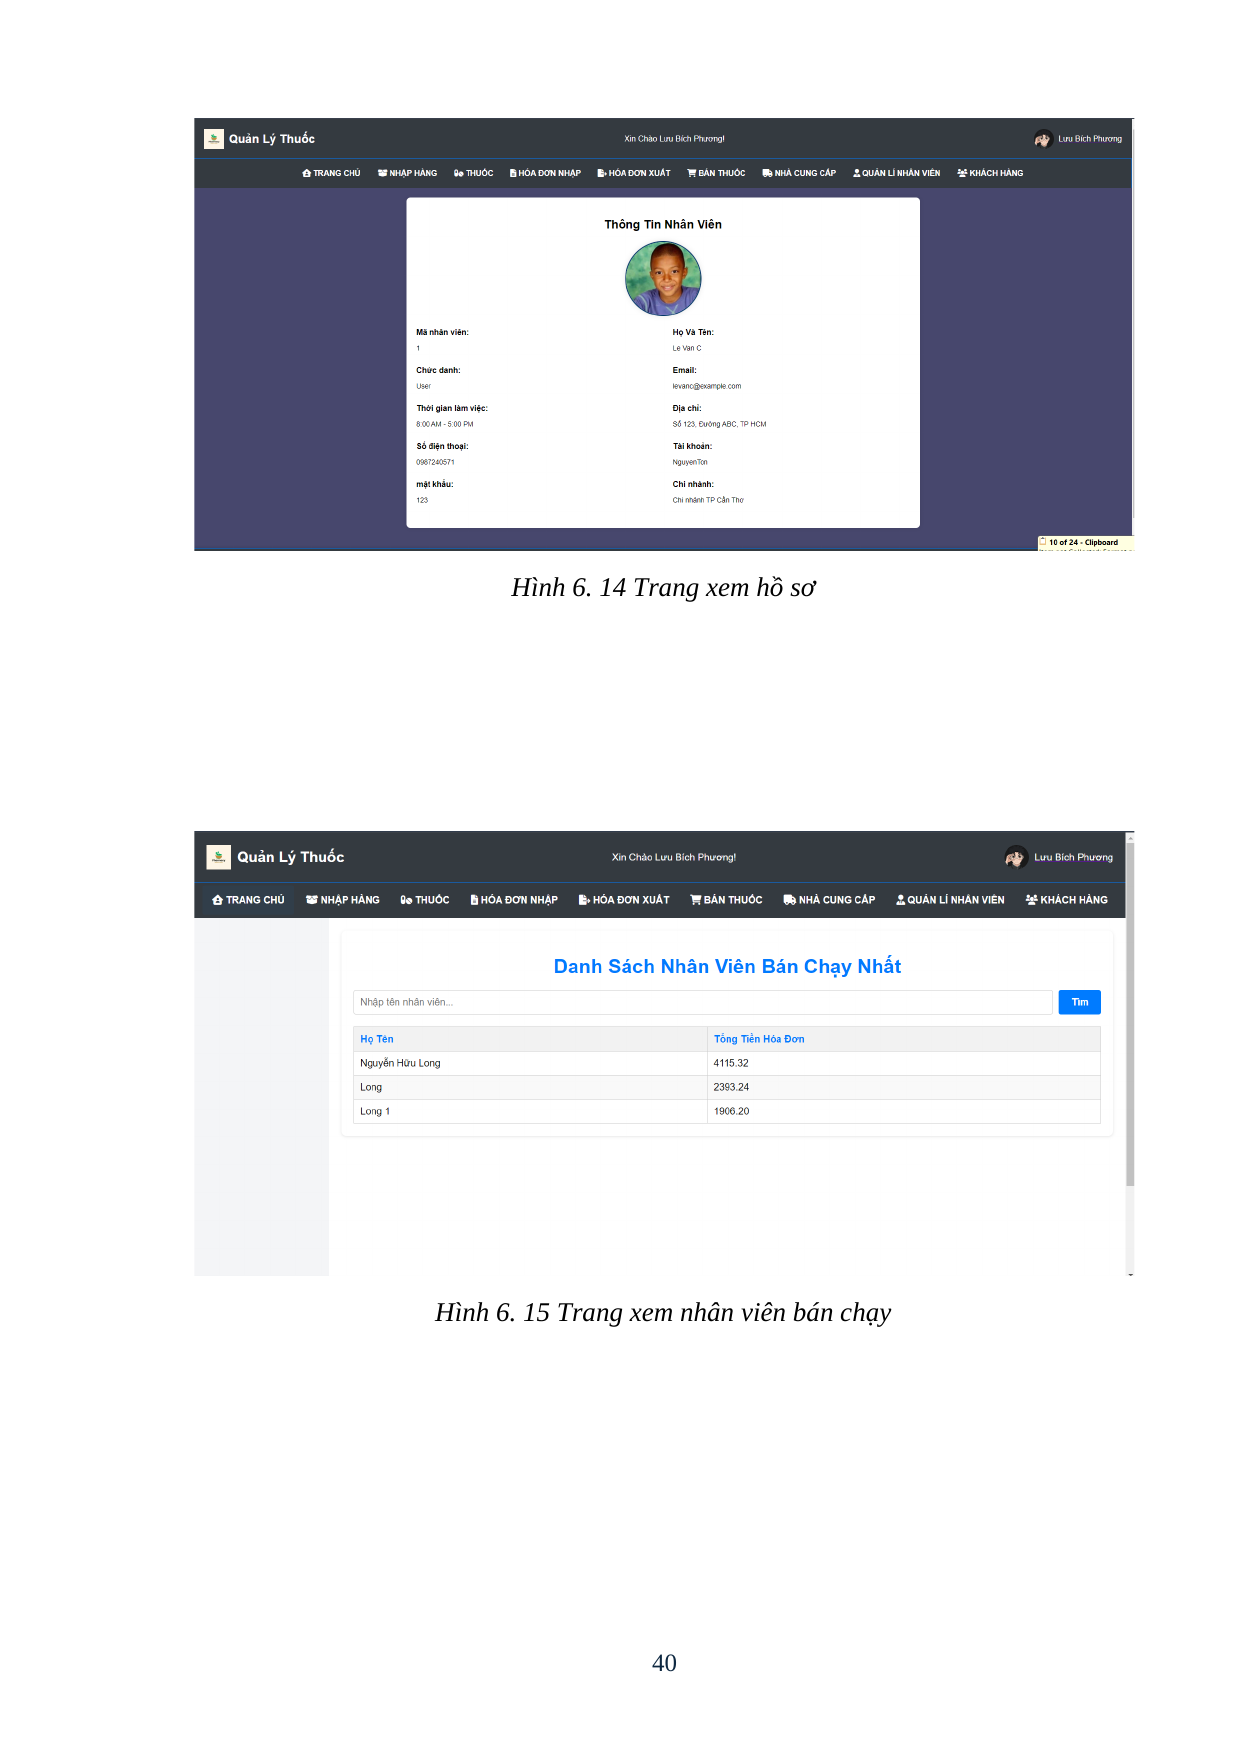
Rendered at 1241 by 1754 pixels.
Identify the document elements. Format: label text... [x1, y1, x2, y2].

text Hình 6. 15 Trang xem nhân viên bán chạy [177, 1296, 1152, 1327]
text Hình 6. 14 Trang xem hồ sơ [177, 572, 1152, 603]
picture [194, 118, 1135, 551]
picture [194, 831, 1135, 1276]
